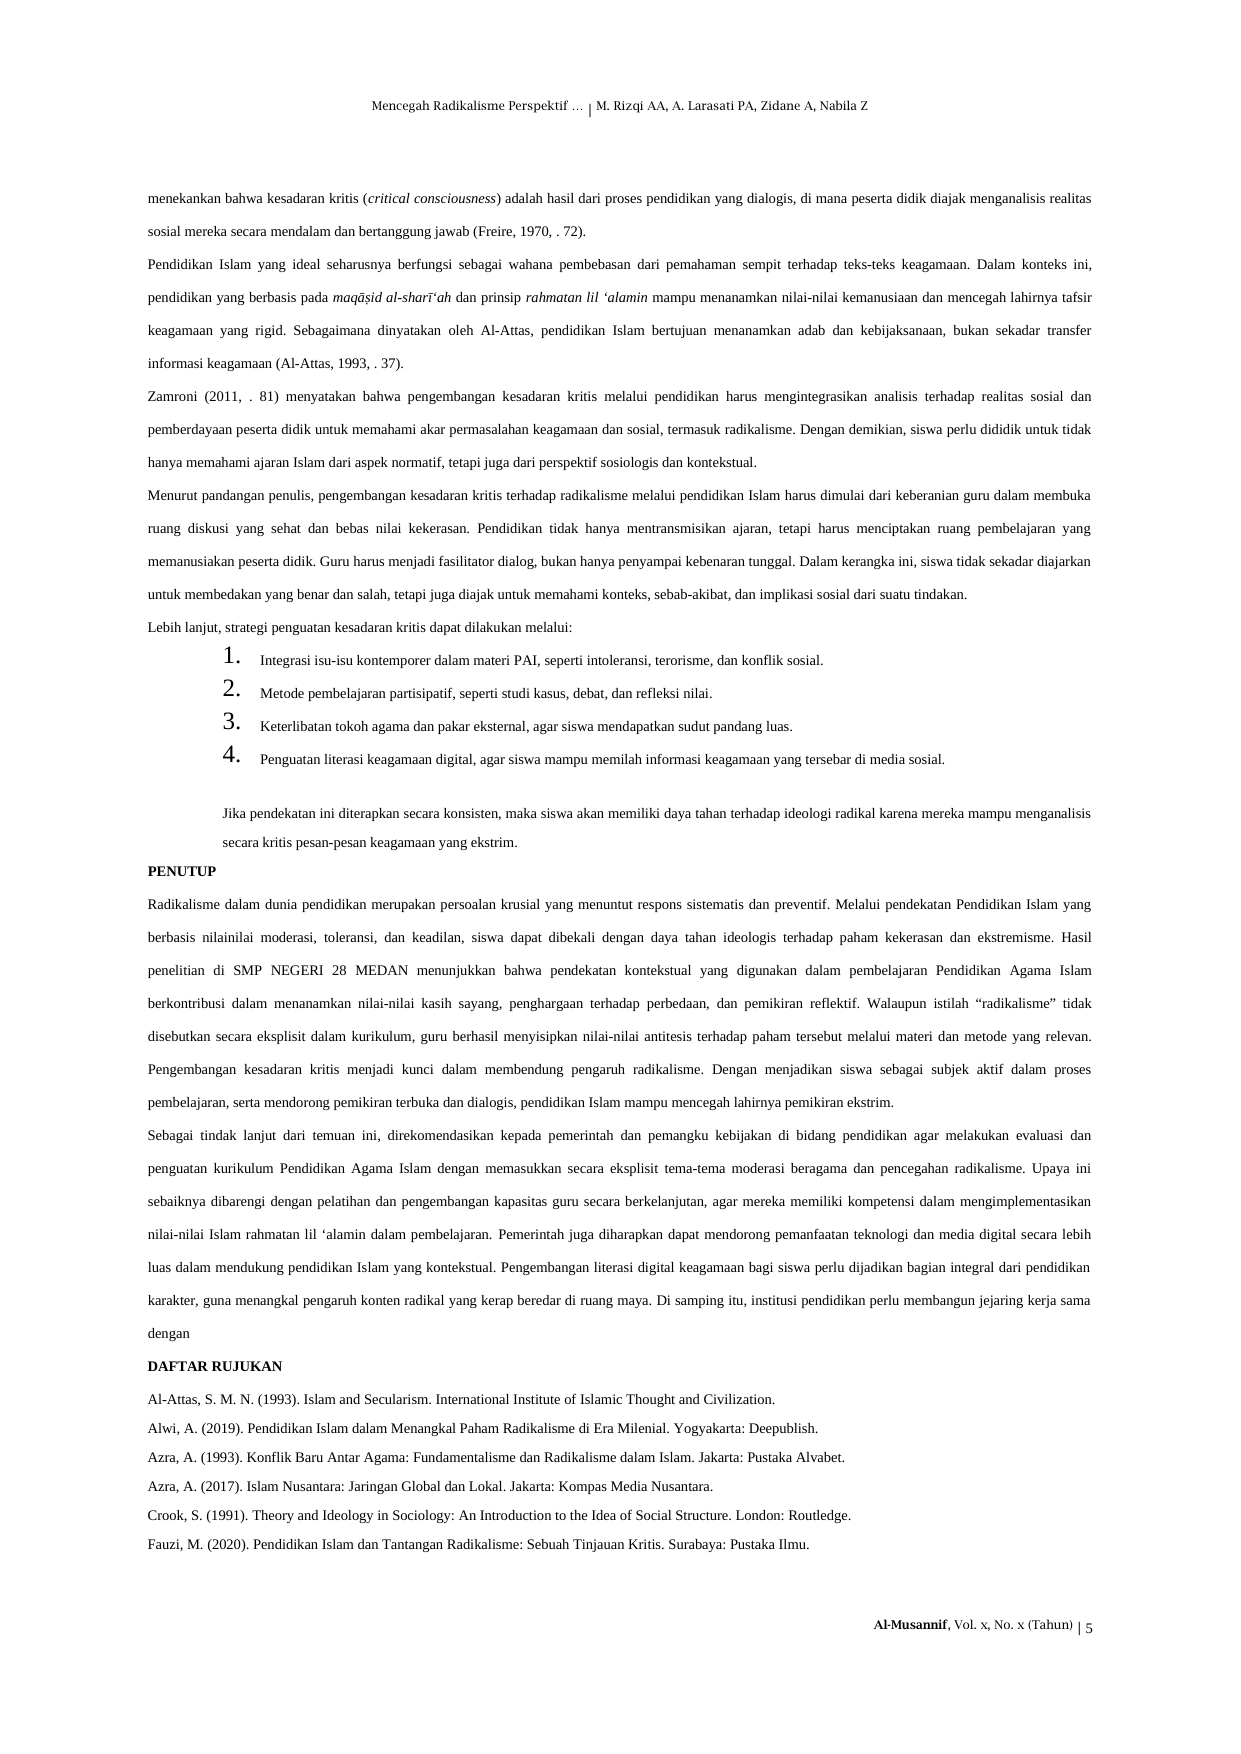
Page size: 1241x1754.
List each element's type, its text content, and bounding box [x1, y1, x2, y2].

text Al-Attas, S. M. N. (1993). Islam and Secularism. International Institute of Islamic Thought and Civilization. [147, 1379, 1092, 1408]
text PENUTUP [148, 851, 1092, 879]
list Keterlibatan tokoh agama dan pakar eksternal, agar siswa mendapatkan sudut pandang luas. [222, 706, 1092, 735]
list Pendidikan Islam yang ideal seharusnya berfungsi sebagai wahana pembebasan dari pemahaman sempit terhadap teks-teks keagamaan. Dalam konteks ini, pendidikan yang berbasis pada maqāṣid al-sharī‘ah dan prinsip rahmatan lil ‘alamin mampu menanamkan nilai-nilai kemanusiaan dan mencegah lahirnya tafsir keagamaan yang rigid. Sebagaimana dinyatakan oleh Al-Attas, pendidikan Islam bertujuan menanamkan adab dan kebijaksanaan, bukan sekadar transfer informasi keagamaan (Al-Attas, 1993, . 37). [147, 244, 1092, 372]
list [147, 178, 1092, 239]
list Menurut pandangan penulis, pengembangan kesadaran kritis terhadap radikalisme melalui pendidikan Islam harus dimulai dari keberanian guru dalam membuka ruang diskusi yang sehat dan bebas nilai kekerasan. Pendidikan tidak hanya mentransmisikan ajaran, tetapi harus menciptakan ruang pembelajaran yang memanusiakan peserta didik. Guru harus menjadi fasilitator dialog, bukan hanya penyampai kebenaran tunggal. Dalam kerangka ini, siswa tidak sekadar diajarkan untuk membedakan yang benar dan salah, tetapi juga diajak untuk memahami konteks, sebab-akibat, dan implikasi sosial dari suatu tindakan. [147, 475, 1092, 603]
list Zamroni (2011, . 81) menyatakan bahwa pengembangan kesadaran kritis melalui pendidikan harus mengintegrasikan analisis terhadap realitas sosial dan pemberdayaan peserta didik untuk memahami akar permasalahan keagamaan dan sosial, termasuk radikalisme. Dengan demikian, siswa perlu dididik untuk tidak hanya memahami ajaran Islam dari aspek normatif, tetapi juga dari perspektif sosiologis dan kontekstual. [147, 376, 1092, 471]
text Fauzi, M. (2020). Pendidikan Islam dan Tantangan Radikalisme: Sebuah Tinjauan Kritis. Surabaya: Pustaka Ilmu. [147, 1523, 1092, 1552]
text Jika pendekatan ini diterapkan secara konsisten, maka siswa akan memiliki daya tahan terhadap ideologi radikal karena mereka mampu menganalisis secara kritis pesan-pesan keagamaan yang ekstrim. [222, 793, 1092, 850]
list Metode pembelajaran partisipatif, seperti studi kasus, debat, dan refleksi nilai. [222, 673, 1092, 702]
text Sebagai tindak lanjut dari temuan ini, direkomendasikan kepada pemerintah dan pemangku kebijakan di bidang pendidikan agar melakukan evaluasi dan penguatan kurikulum Pendidikan Agama Islam dengan memasukkan secara eksplisit tema-tema moderasi beragama dan pencegahan radikalisme. Upaya ini sebaiknya dibarengi dengan pelatihan dan pengembangan kapasitas guru secara berkelanjutan, agar mereka memiliki kompetensi dalam mengimplementasikan nilai-nilai Islam rahmatan lil ‘alamin dalam pembelajaran. Pemerintah juga diharapkan dapat mendorong pemanfaatan teknologi dan media digital secara lebih luas dalam mendukung pendidikan Islam yang kontekstual. Pengembangan literasi digital keagamaan bagi siswa perlu dijadikan bagian integral dari pendidikan karakter, guna menangkal pengaruh konten radikal yang kerap beredar di ruang maya. Di samping itu, institusi pendidikan perlu membangun jejaring kerja sama dengan [147, 1115, 1092, 1342]
text Radikalisme dalam dunia pendidikan merupakan persoalan krusial yang menuntut respons sistematis dan preventif. Melalui pendekatan Pendidikan Islam yang berbasis nilainilai moderasi, toleransi, dan keadilan, siswa dapat dibekali dengan daya tahan ideologis terhadap paham kekerasan dan ekstremisme. Hasil penelitian di SMP NEGERI 28 MEDAN menunjukkan bahwa pendekatan kontekstual yang digunakan dalam pembelajaran Pendidikan Agama Islam berkontribusi dalam menanamkan nilai-nilai kasih sayang, penghargaan terhadap perbedaan, dan pemikiran reflektif. Walaupun istilah “radikalisme” tidak disebutkan secara eksplisit dalam kurikulum, guru berhasil menyisipkan nilai-nilai antitesis terhadap paham tersebut melalui materi dan metode yang relevan. Pengembangan kesadaran kritis menjadi kunci dalam membendung pengaruh radikalisme. Dengan menjadikan siswa sebagai subjek aktif dalam proses pembelajaran, serta mendorong pemikiran terbuka dan dialogis, pendidikan Islam mampu mencegah lahirnya pemikiran ekstrim. [147, 884, 1092, 1111]
text Azra, A. (2017). Islam Nusantara: Jaringan Global dan Lokal. Jakarta: Kompas Media Nusantara. [147, 1466, 1092, 1494]
text DAFTAR RUJUKAN [147, 1346, 1092, 1375]
text Azra, A. (1993). Konflik Baru Antar Agama: Fundamentalisme dan Radikalisme dalam Islam. Jakarta: Pustaka Alvabet. [147, 1437, 1092, 1466]
text Alwi, A. (2019). Pendidikan Islam dalam Menangkal Paham Radikalisme di Era Milenial. Yogyakarta: Deepublish. [147, 1408, 1092, 1437]
text Crook, S. (1991). Theory and Ideology in Sociology: An Introduction to the Idea of Social Structure. London: Routledge. [147, 1494, 1092, 1523]
list Lebih lanjut, strategi penguatan kesadaran kritis dapat dilakukan melalui: [147, 607, 1092, 636]
list Integrasi isu-isu kontemporer dalam materi PAI, seperti intoleransi, terorisme, dan konflik sosial. [222, 640, 1092, 669]
list Penguatan literasi keagamaan digital, agar siswa mampu memilah informasi keagamaan yang tersebar di media sosial. [222, 739, 1092, 768]
